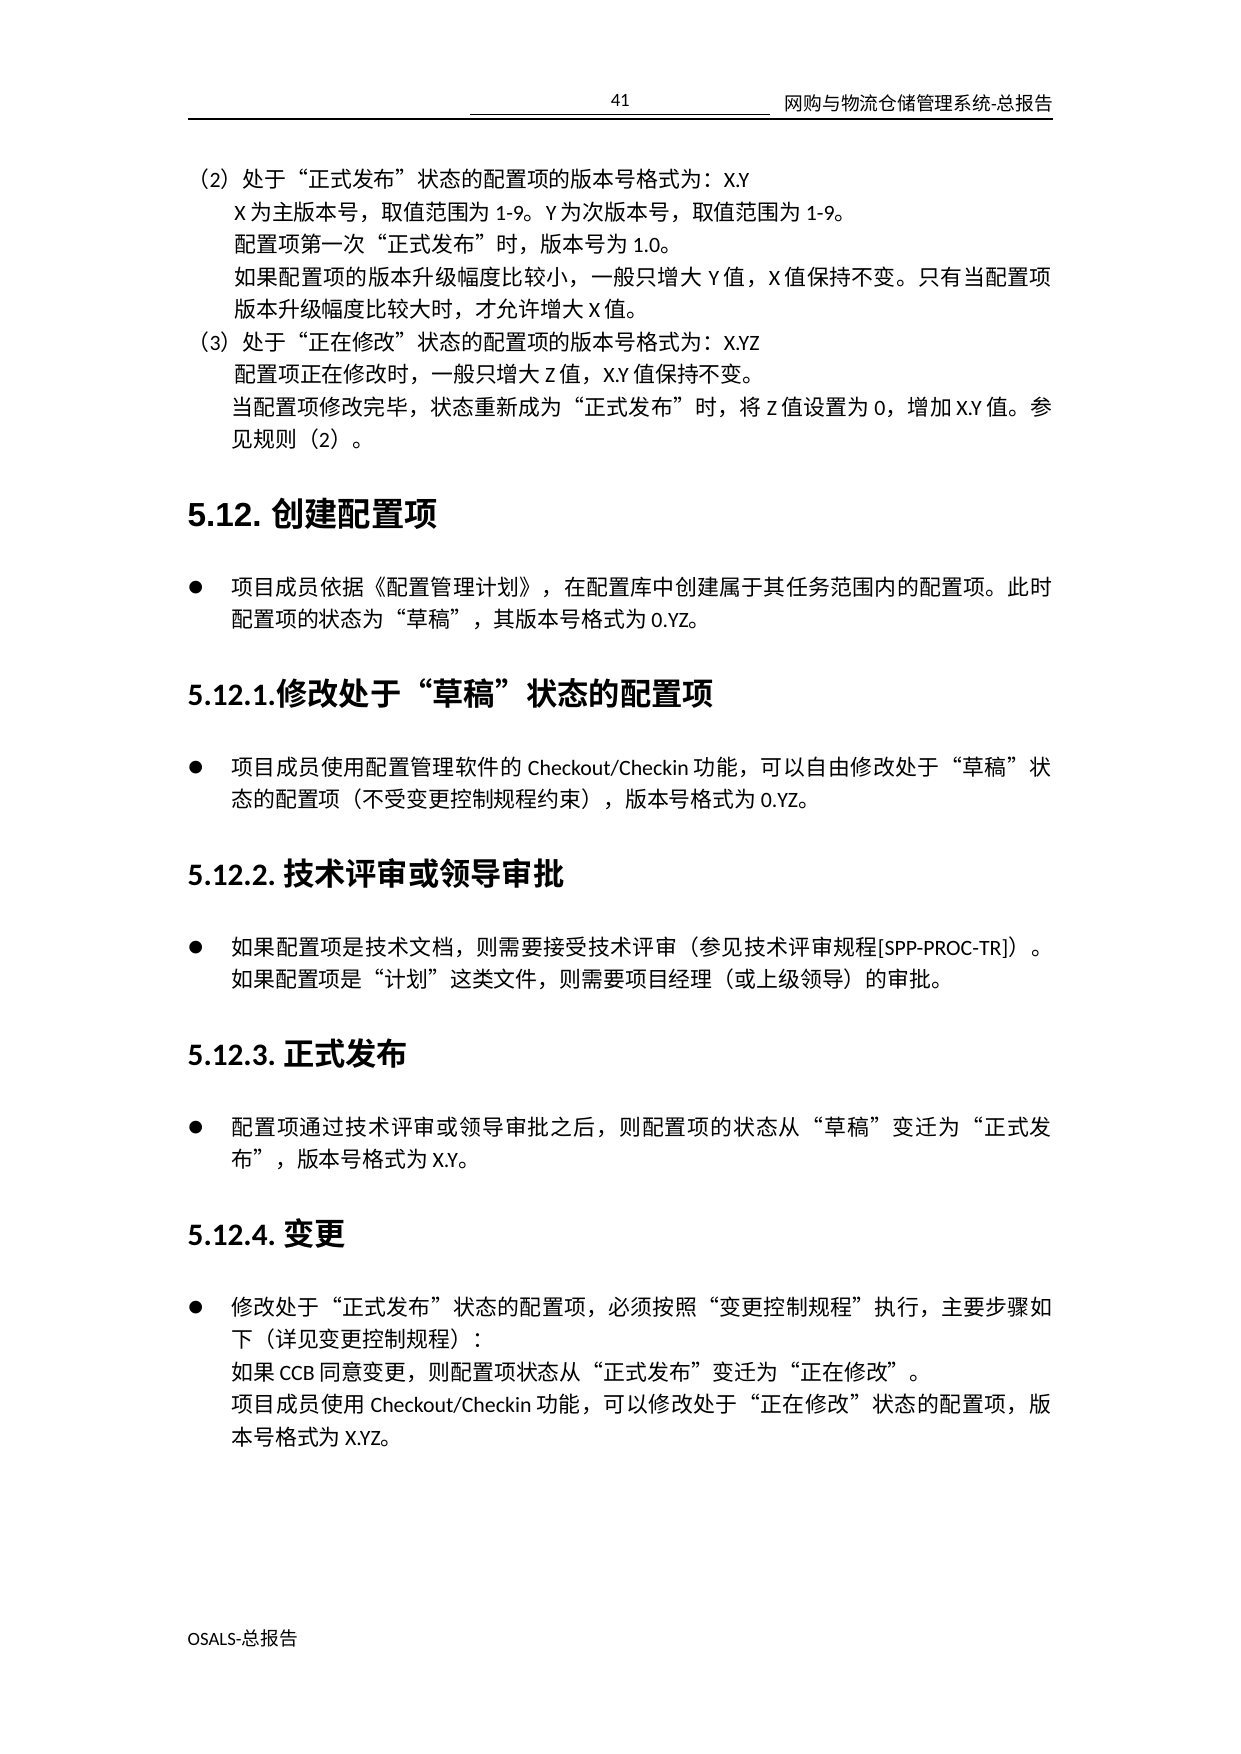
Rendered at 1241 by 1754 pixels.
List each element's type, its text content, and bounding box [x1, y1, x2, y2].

subtitle 5.12.3. 正式发布 [187, 1019, 1053, 1084]
text 如果CCB同意变更，则配置项状态从“正式发布”变迁为“正在修改”。 [231, 1354, 1053, 1387]
text 当配置项修改完毕，状态重新成为“正式发布”时，将Z值设置为0，增加X.Y值。参见规则（2）。 [231, 389, 1053, 454]
list 项目成员依据《配置管理计划》，在配置库中创建属于其任务范围内的配置项。此时配置项的状态为“草稿”，其版本号格式为0.YZ。 [187, 569, 1053, 634]
text （2）处于“正式发布”状态的配置项的版本号格式为：X.Y [187, 162, 1053, 194]
text X为主版本号，取值范围为1-9。Y为次版本号，取值范围为1-9。 [234, 194, 1053, 227]
subtitle 5.12.4. 变更 [187, 1199, 1053, 1264]
list 项目成员使用配置管理软件的Checkout/Checkin功能，可以自由修改处于“草稿”状态的配置项（不受变更控制规程约束），版本号格式为0.YZ。 [187, 749, 1053, 814]
text 配置项第一次“正式发布”时，版本号为1.0。 [234, 227, 1053, 259]
text 配置项正在修改时，一般只增大Z值，X.Y值保持不变。 [234, 357, 1053, 389]
list 配置项通过技术评审或领导审批之后，则配置项的状态从“草稿”变迁为“正式发布”，版本号格式为X.Y。 [187, 1109, 1053, 1174]
subtitle 5.12. 创建配置项 [187, 479, 1053, 544]
list 修改处于“正式发布”状态的配置项，必须按照“变更控制规程”执行，主要步骤如下（详见变更控制规程）： [187, 1289, 1053, 1354]
list 如果配置项是技术文档，则需要接受技术评审（参见技术评审规程[SPP-PROC-TR]）。如果配置项是“计划”这类文件，则需要项目经理（或上级领导）的审批。 [187, 929, 1053, 994]
text 如果配置项的版本升级幅度比较小，一般只增大Y值，X值保持不变。只有当配置项版本升级幅度比较大时，才允许增大X值。 [234, 259, 1053, 324]
text 项目成员使用Checkout/Checkin功能，可以修改处于“正在修改”状态的配置项，版本号格式为X.YZ。 [231, 1387, 1053, 1452]
subtitle 5.12.2. 技术评审或领导审批 [187, 839, 1053, 904]
text （3）处于“正在修改”状态的配置项的版本号格式为：X.YZ [187, 324, 1053, 357]
subtitle 5.12.1.修改处于“草稿”状态的配置项 [187, 659, 1053, 724]
